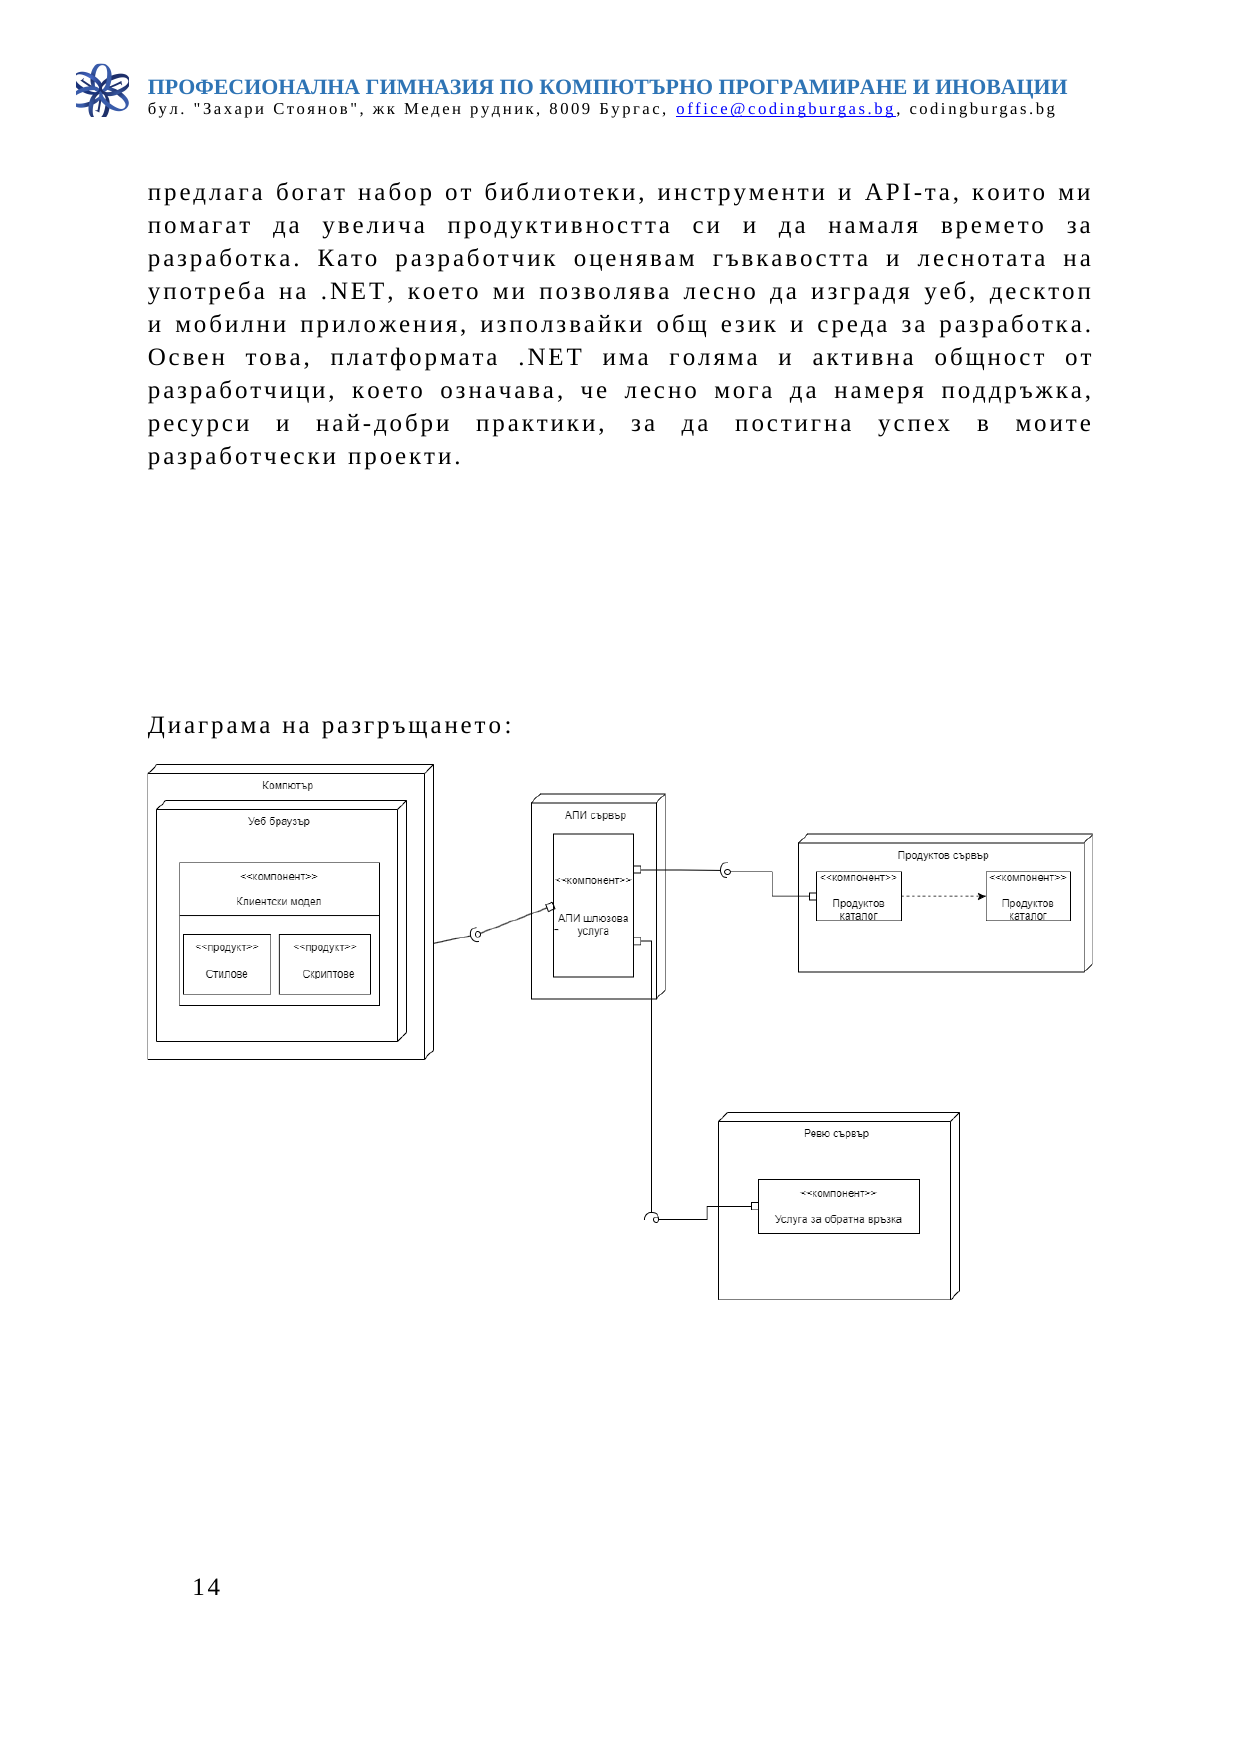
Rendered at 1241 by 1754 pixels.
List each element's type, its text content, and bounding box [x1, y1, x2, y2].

picture [76, 63, 130, 117]
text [148, 177, 1092, 470]
picture [147, 764, 1093, 1300]
text Диаграма на разгръщането: [148, 711, 1092, 739]
